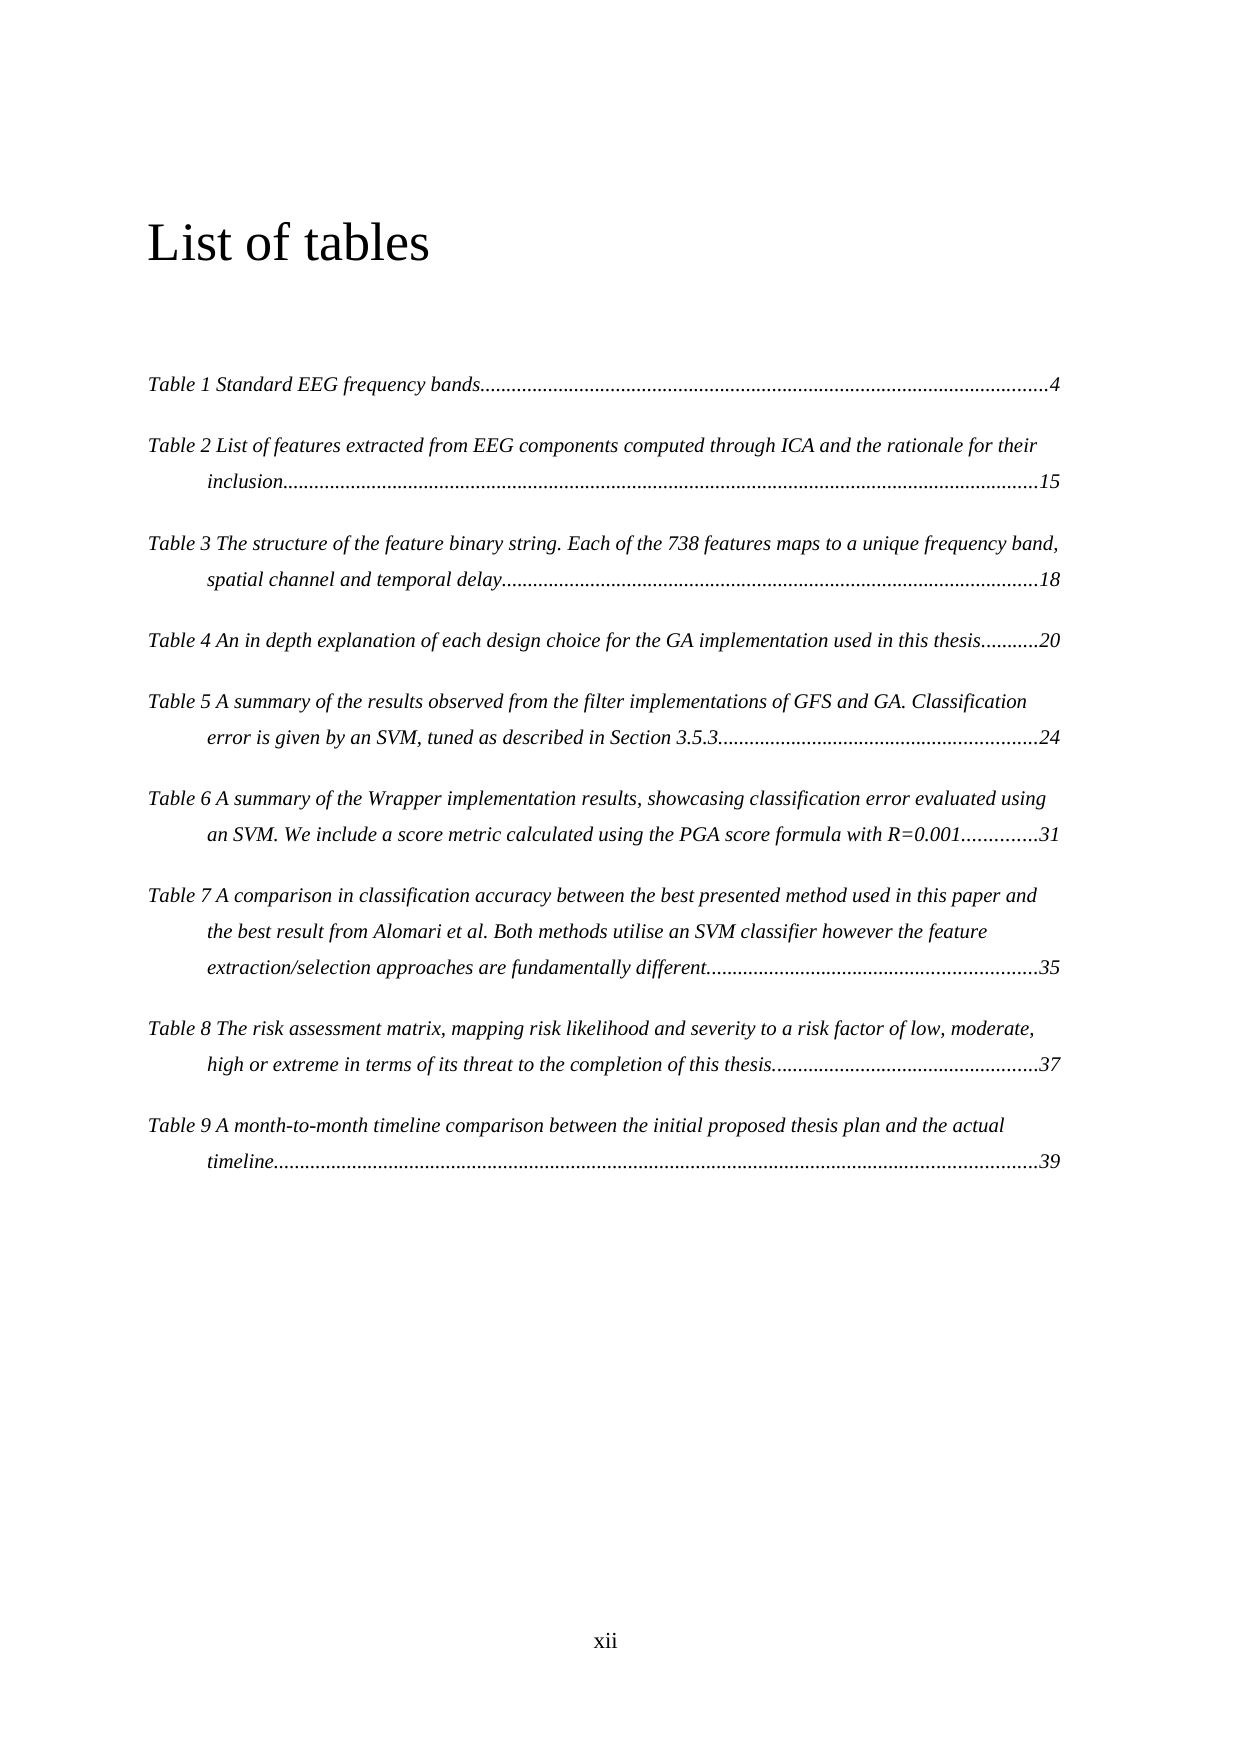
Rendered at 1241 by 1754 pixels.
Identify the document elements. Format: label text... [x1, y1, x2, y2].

text Table 2 List of features extracted from EEG components computed through ICA and the rationale for their inclusion. 15 [148, 433, 1063, 493]
text Table 3 The structure of the feature binary string. Each of the 738 features maps to a unique frequency band, spatial channel and temporal delay. 18 [148, 530, 1063, 591]
text Table 4 An in depth explanation of each design choice for the GA implementation used in this thesis. 20 [148, 627, 1063, 652]
text Table 9 A month-to-month timeline comparison between the initial proposed thesis plan and the actual timeline 39 [148, 1113, 1063, 1173]
subtitle List of tables [148, 210, 1063, 272]
text Table 7 A comparison in classification accuracy between the best presented method used in this paper and the best result from Alomari et al. Both methods utilise an SVM classifier however the feature extraction/selection approaches are fundamentally different. 35 [148, 883, 1063, 979]
text Table 8 The risk assessment matrix, mapping risk likelihood and severity to a risk factor of low, moderate, high or extreme in terms of its threat to the completion of this thesis. 37 [148, 1016, 1063, 1076]
text Table 6 A summary of the Wrapper implementation results, showcasing classification error evaluated using an SVM. We include a score metric calculated using the PGA score formula with R=0.001. 31 [148, 786, 1063, 846]
text Table 1 Standard EEG frequency bands 4 [148, 372, 1063, 396]
text Table 5 A summary of the results observed from the filter implementations of GFS and GA. Classification error is given by an SVM, tuned as described in Section 3.5.3. 24 [148, 688, 1063, 749]
